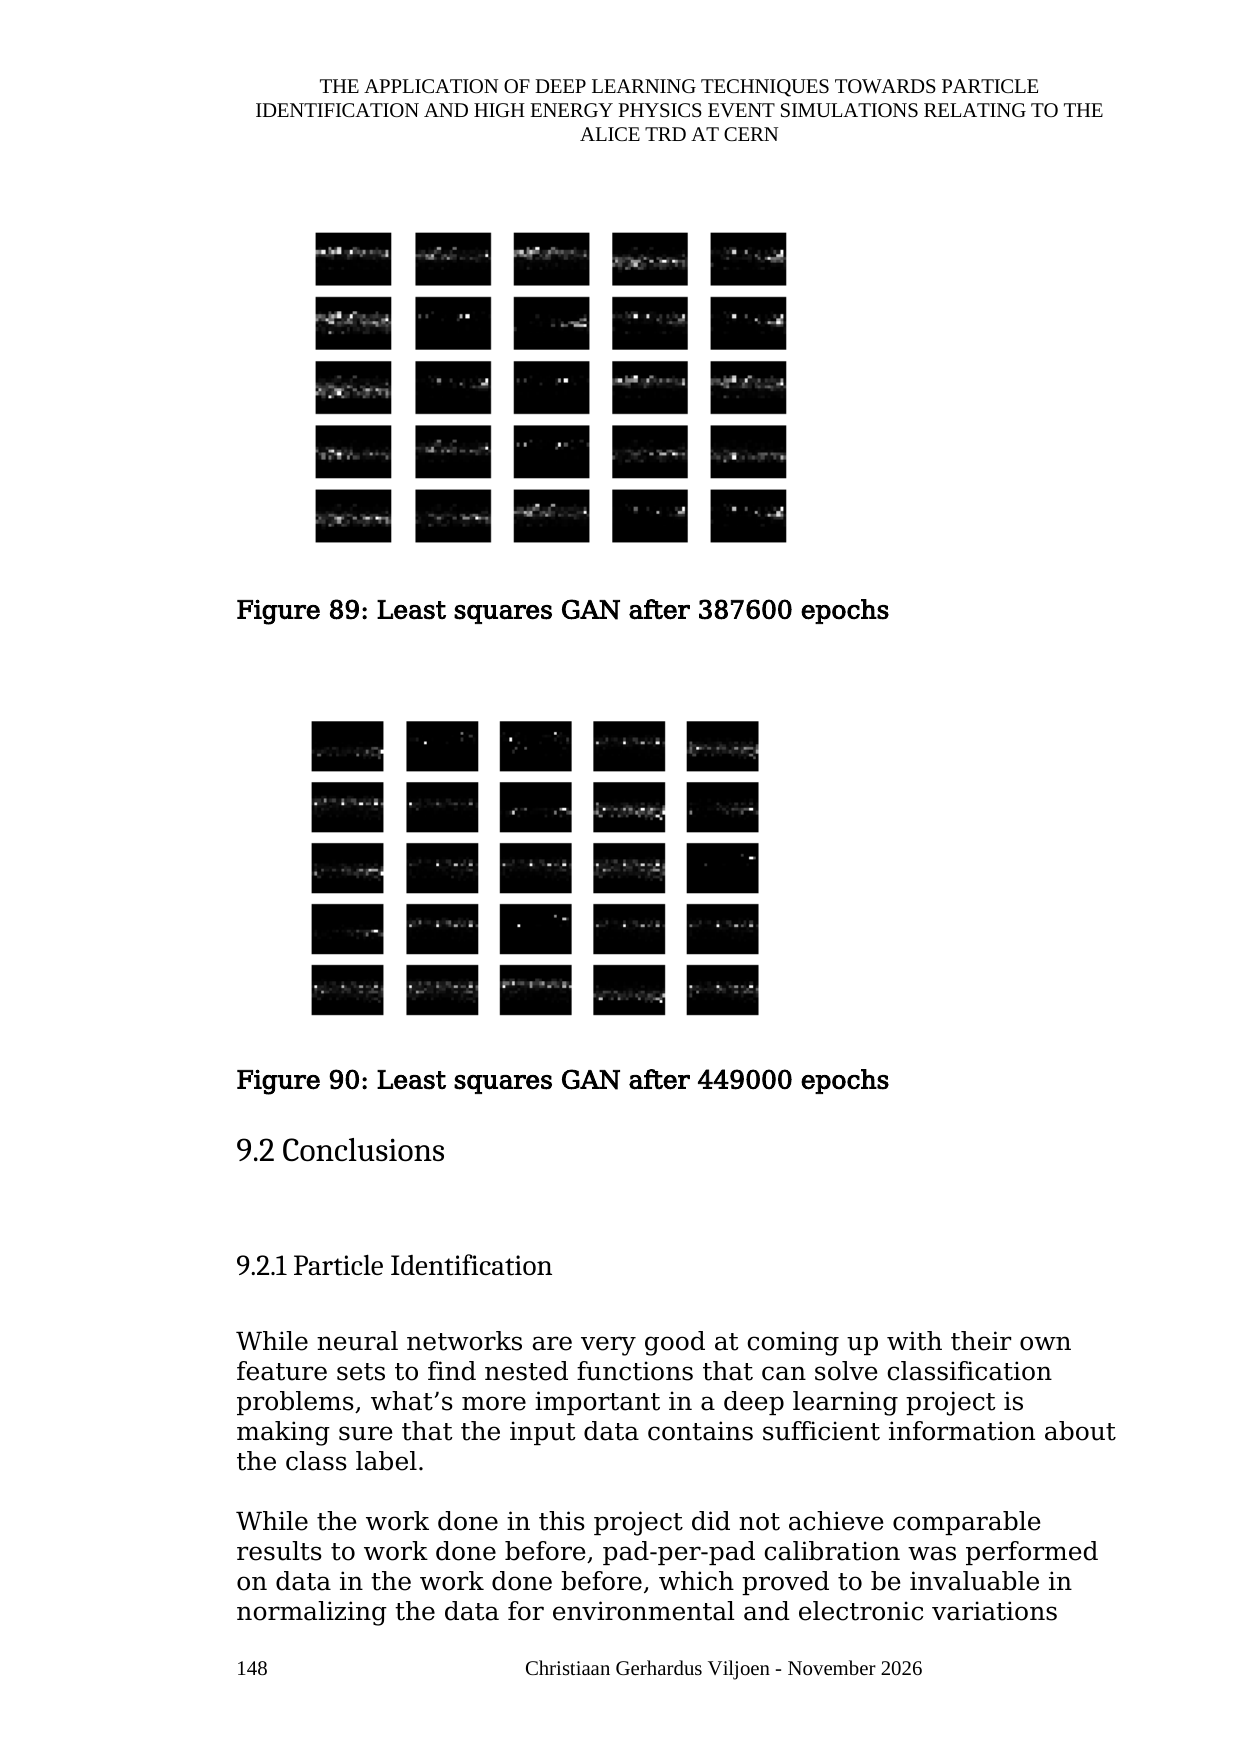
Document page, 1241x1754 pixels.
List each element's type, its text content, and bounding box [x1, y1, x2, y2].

subtitle Particle Identification [236, 1249, 1122, 1283]
picture [236, 674, 821, 1064]
text While neural networks are very good at coming up with their own feature sets to find nested functions that can solve classification problems, what’s more important in a deep learning project is making sure that the input data contains sufficient information about the class label. [236, 1326, 1122, 1476]
picture [236, 183, 852, 594]
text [236, 1506, 1122, 1626]
subtitle Conclusions [236, 1131, 1122, 1169]
